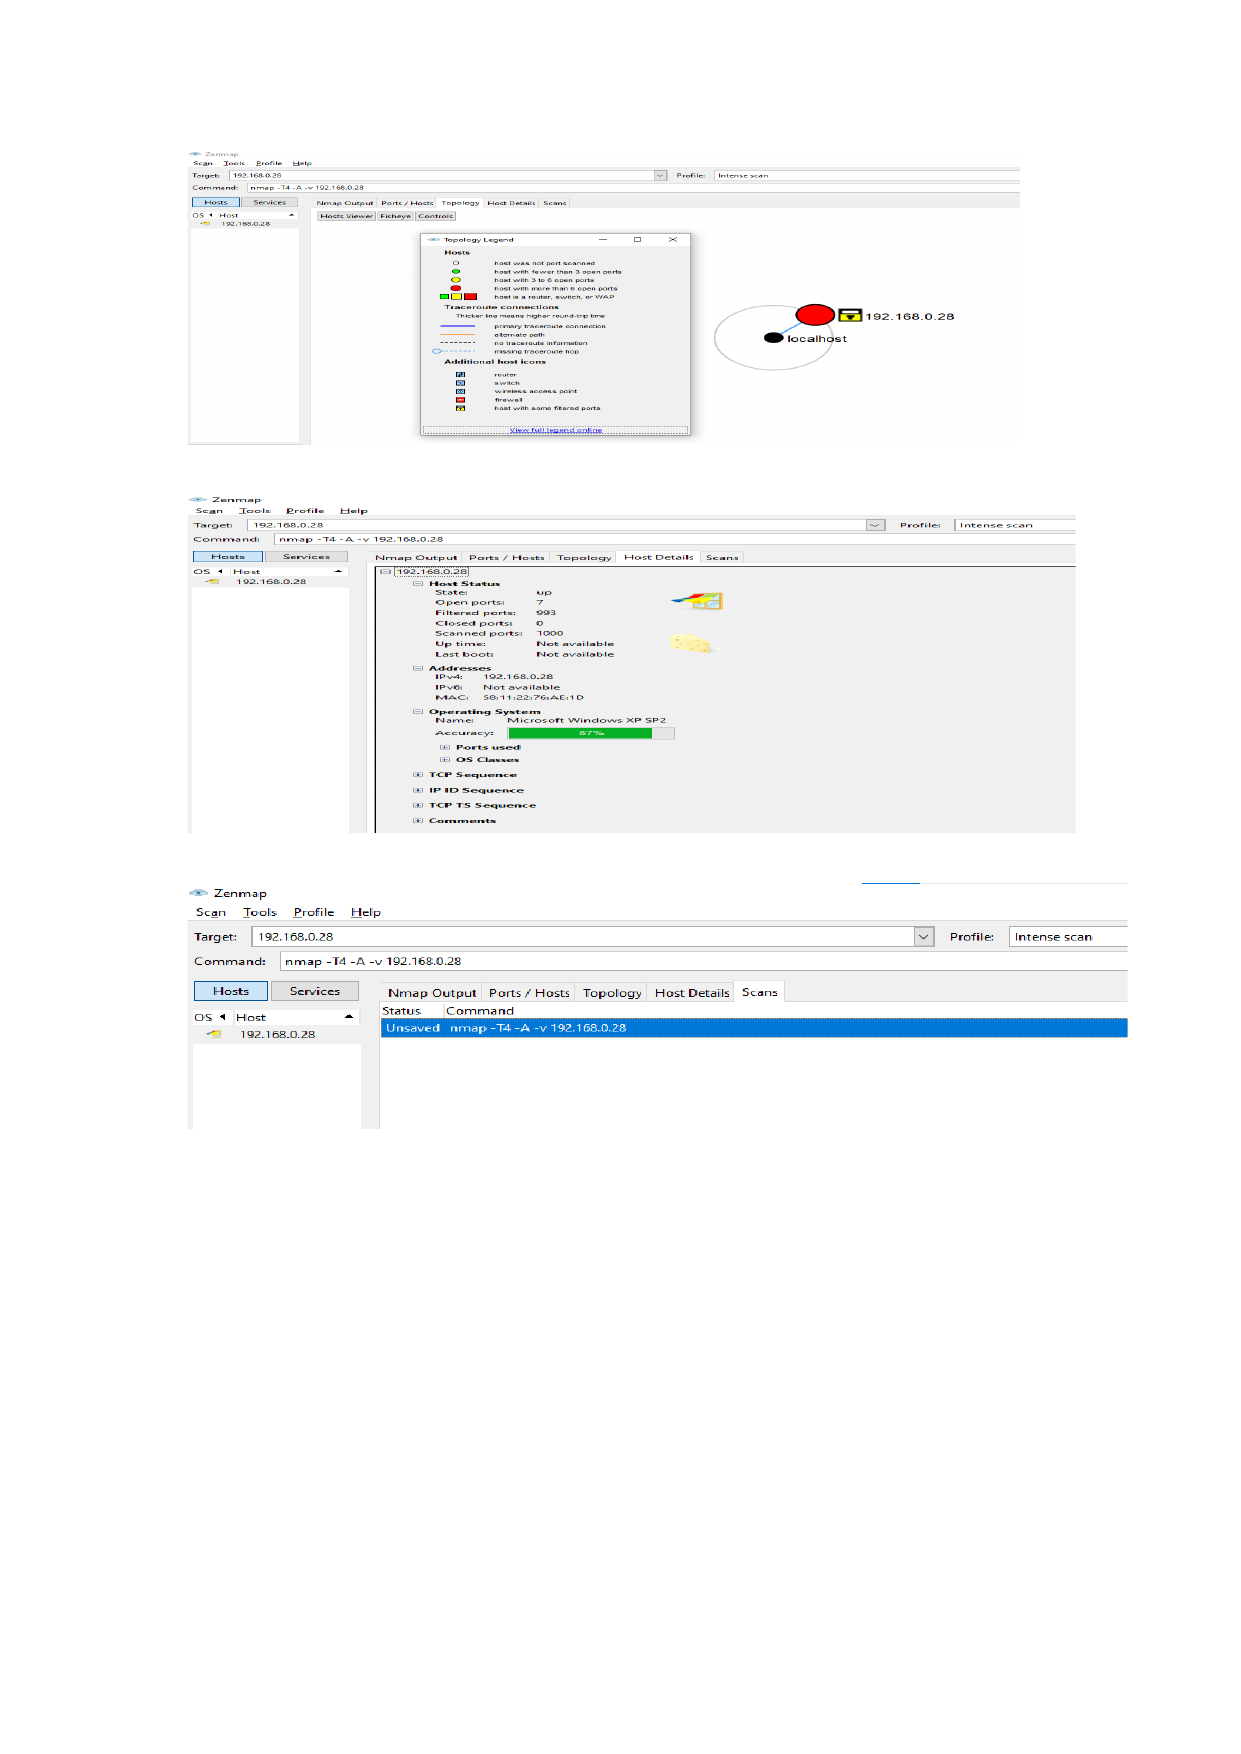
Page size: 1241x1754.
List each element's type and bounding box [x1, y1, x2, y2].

picture [187, 150, 1021, 445]
picture [187, 495, 1076, 833]
picture [187, 883, 1128, 1129]
